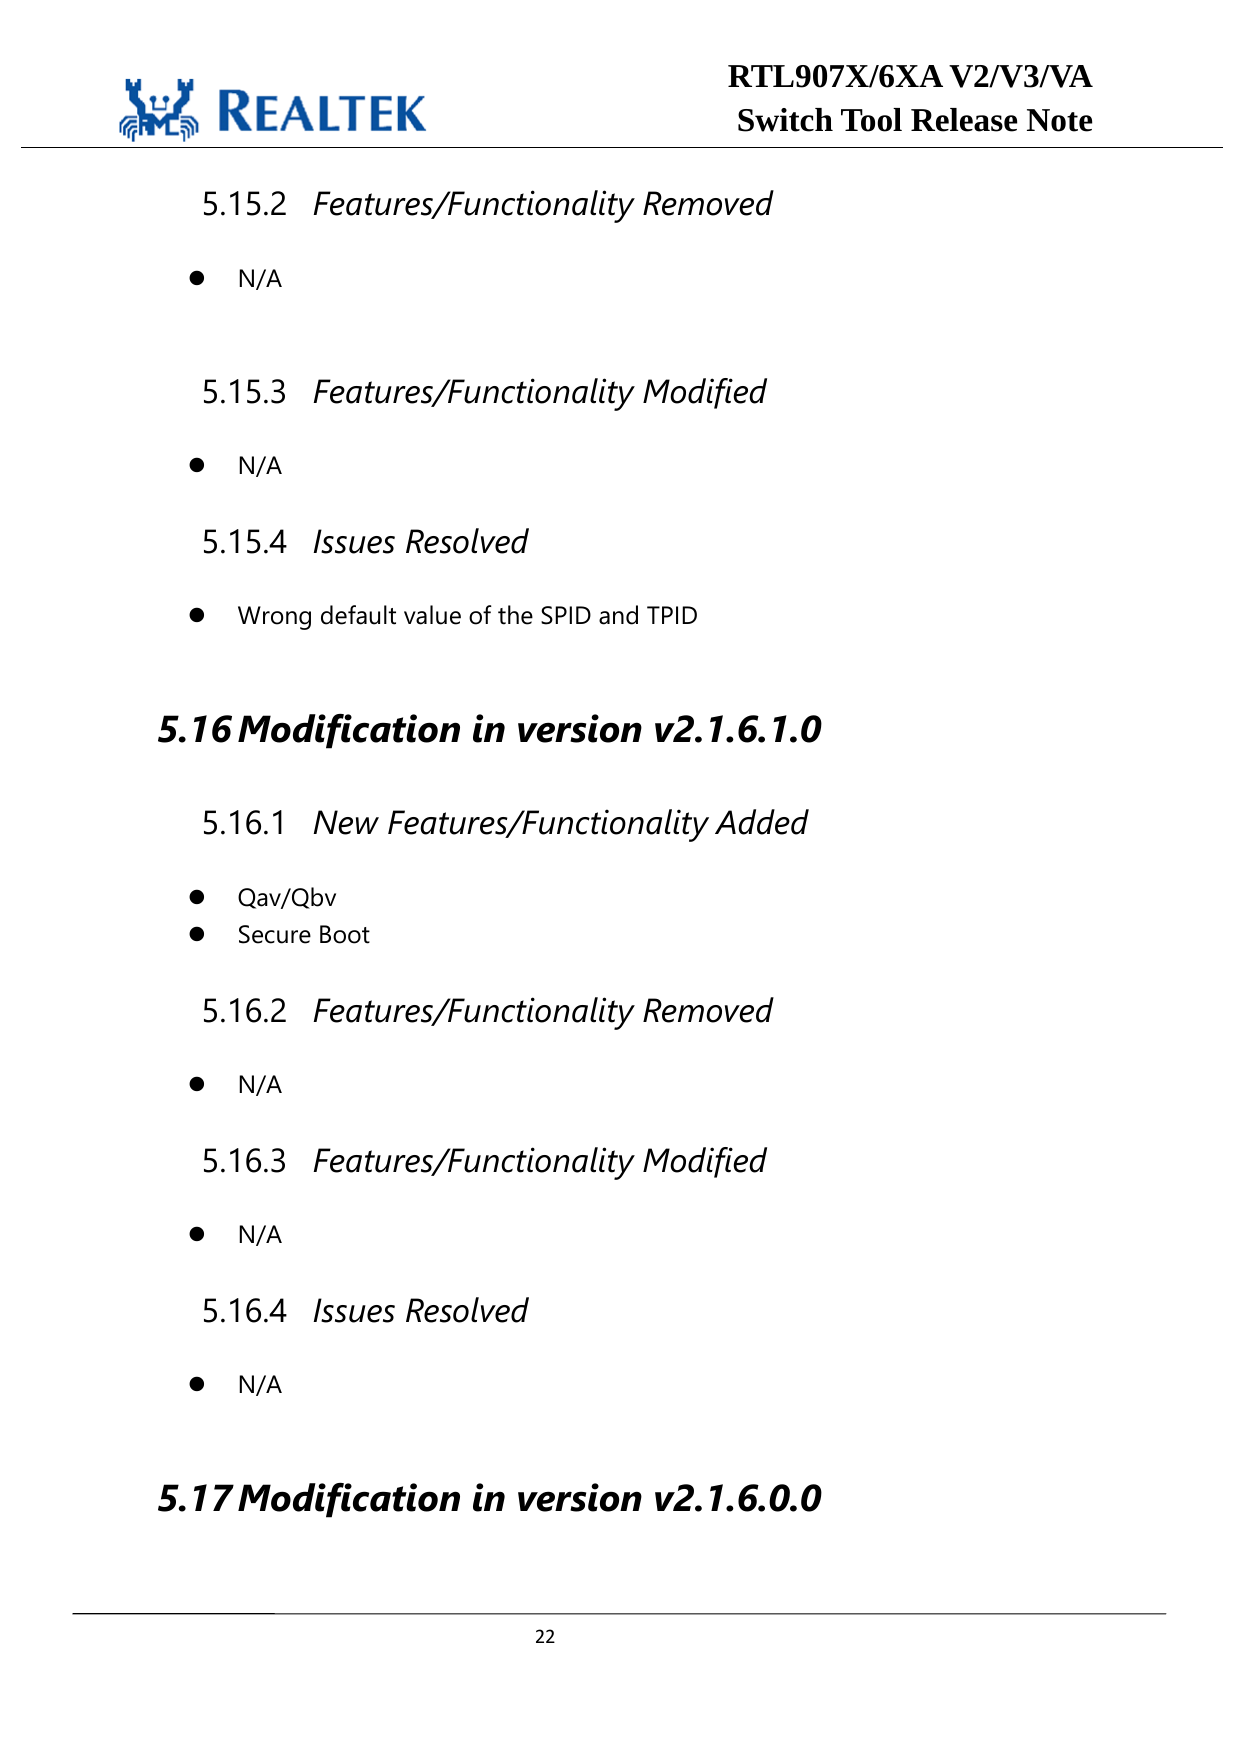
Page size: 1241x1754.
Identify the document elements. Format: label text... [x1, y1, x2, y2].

text Features/Functionality Modified [201, 1121, 1128, 1196]
subtitle Modification in version v2.1.6.0.0 [157, 1458, 1128, 1533]
text New Features/Functionality Added [201, 783, 1128, 858]
list N/A [187, 1214, 1128, 1252]
list Wrong default value of the SPID and TPID [187, 596, 1128, 633]
subtitle Modification in version v2.1.6.1.0 [157, 689, 1128, 764]
text Features/Functionality Modified [201, 352, 1128, 427]
text Issues Resolved [201, 1271, 1128, 1346]
list Qav/Qbv [187, 877, 1128, 914]
list N/A [187, 446, 1128, 483]
text Features/Functionality Removed [201, 164, 1128, 239]
text Features/Functionality Removed [201, 971, 1128, 1046]
list N/A [187, 258, 1128, 296]
text Issues Resolved [201, 502, 1128, 577]
picture [116, 78, 442, 147]
list N/A [187, 1364, 1128, 1402]
list N/A [187, 1064, 1128, 1102]
list Secure Boot [187, 914, 1128, 952]
